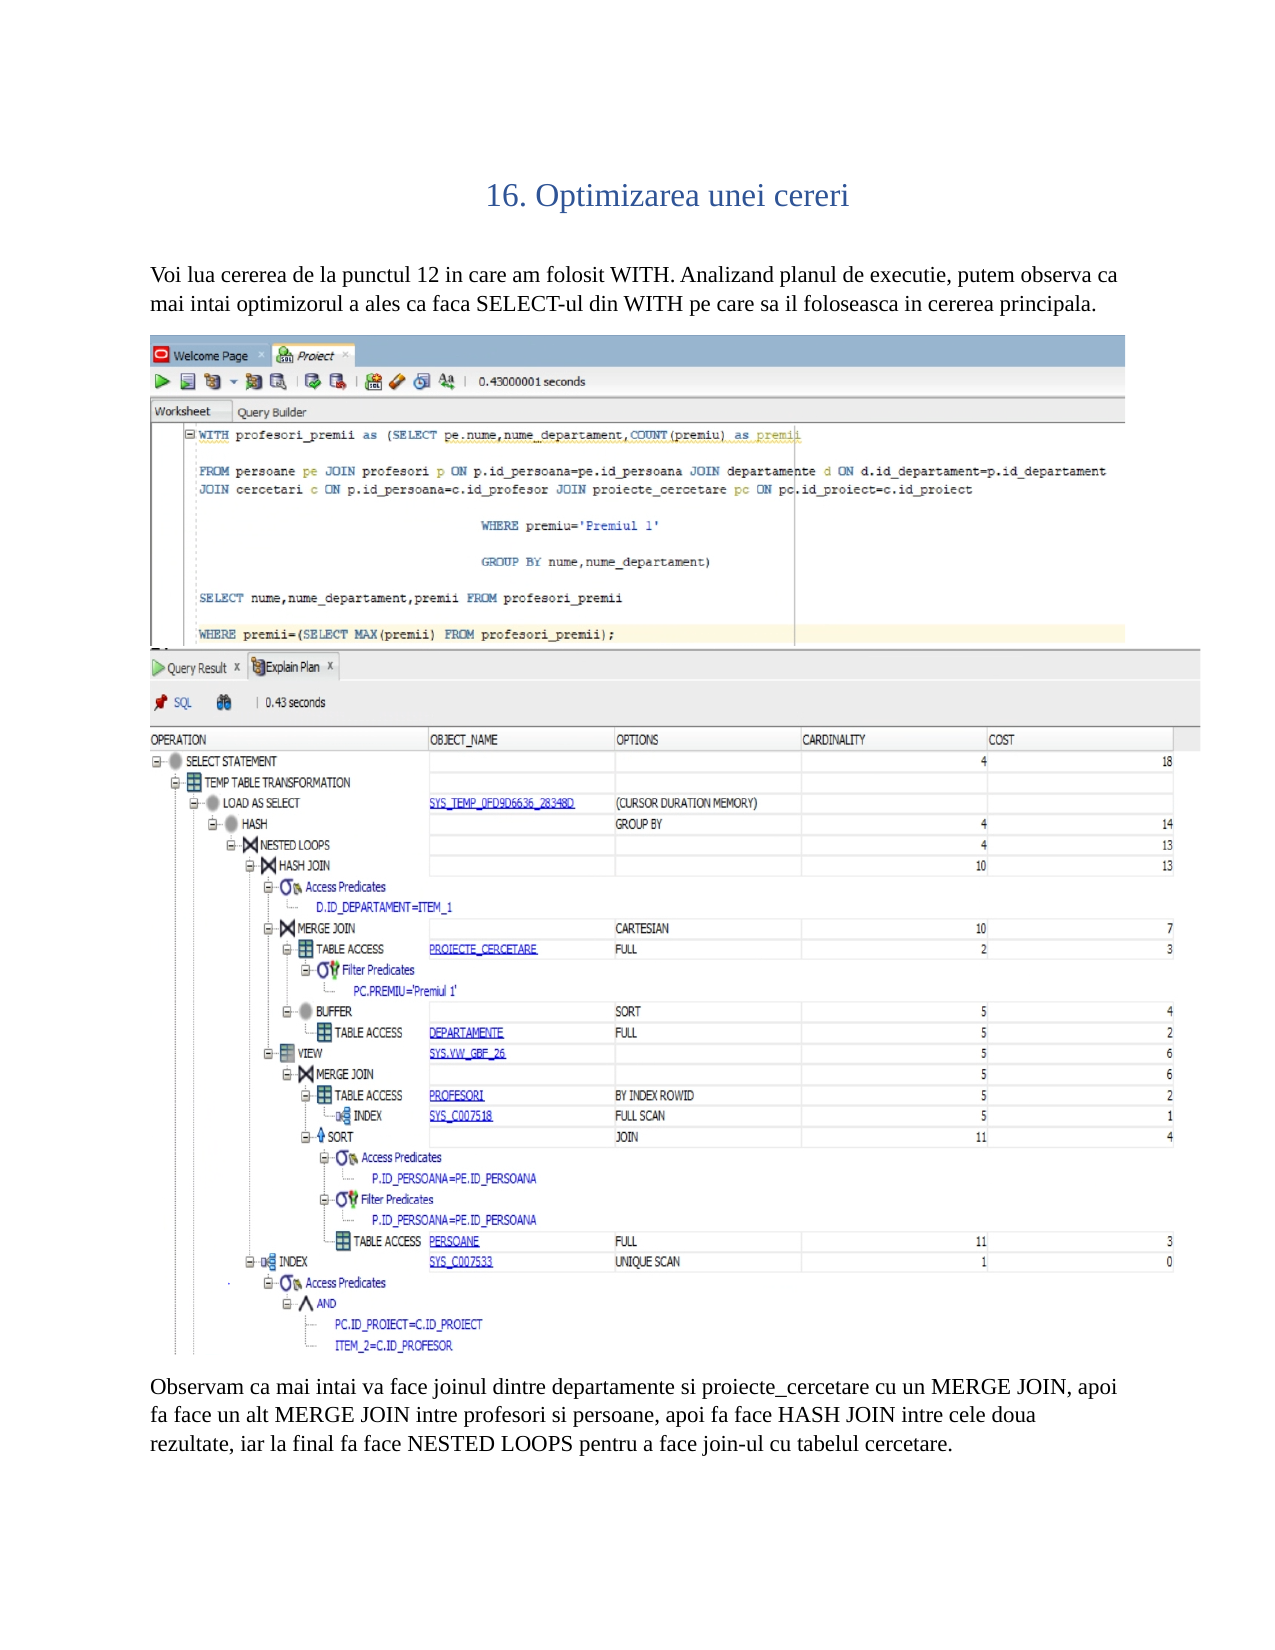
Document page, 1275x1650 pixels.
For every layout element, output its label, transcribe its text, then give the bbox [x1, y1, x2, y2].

text Voi lua cererea de la punctul 12 in care am folosit WITH. Analizand planul de executie, putem observa ca mai intai optimizorul a ales ca faca SELECT-ul din WITH pe care sa il foloseasca in cererea principala. [150, 261, 1125, 316]
picture [150, 648, 1201, 1355]
text Observam ca mai intai va face joinul dintre departamente si proiecte_cercetare cu un MERGE JOIN, apoi fa face un alt MERGE JOIN intre profesori si persoane, apoi fa face HASH JOIN intre cele doua rezultate, iar la final fa face NESTED LOOPS pentru a face join-ul cu tabelul cercetare. [150, 1373, 1125, 1456]
picture [150, 335, 1125, 646]
subtitle 16. Optimizarea unei cereri [150, 175, 1125, 213]
